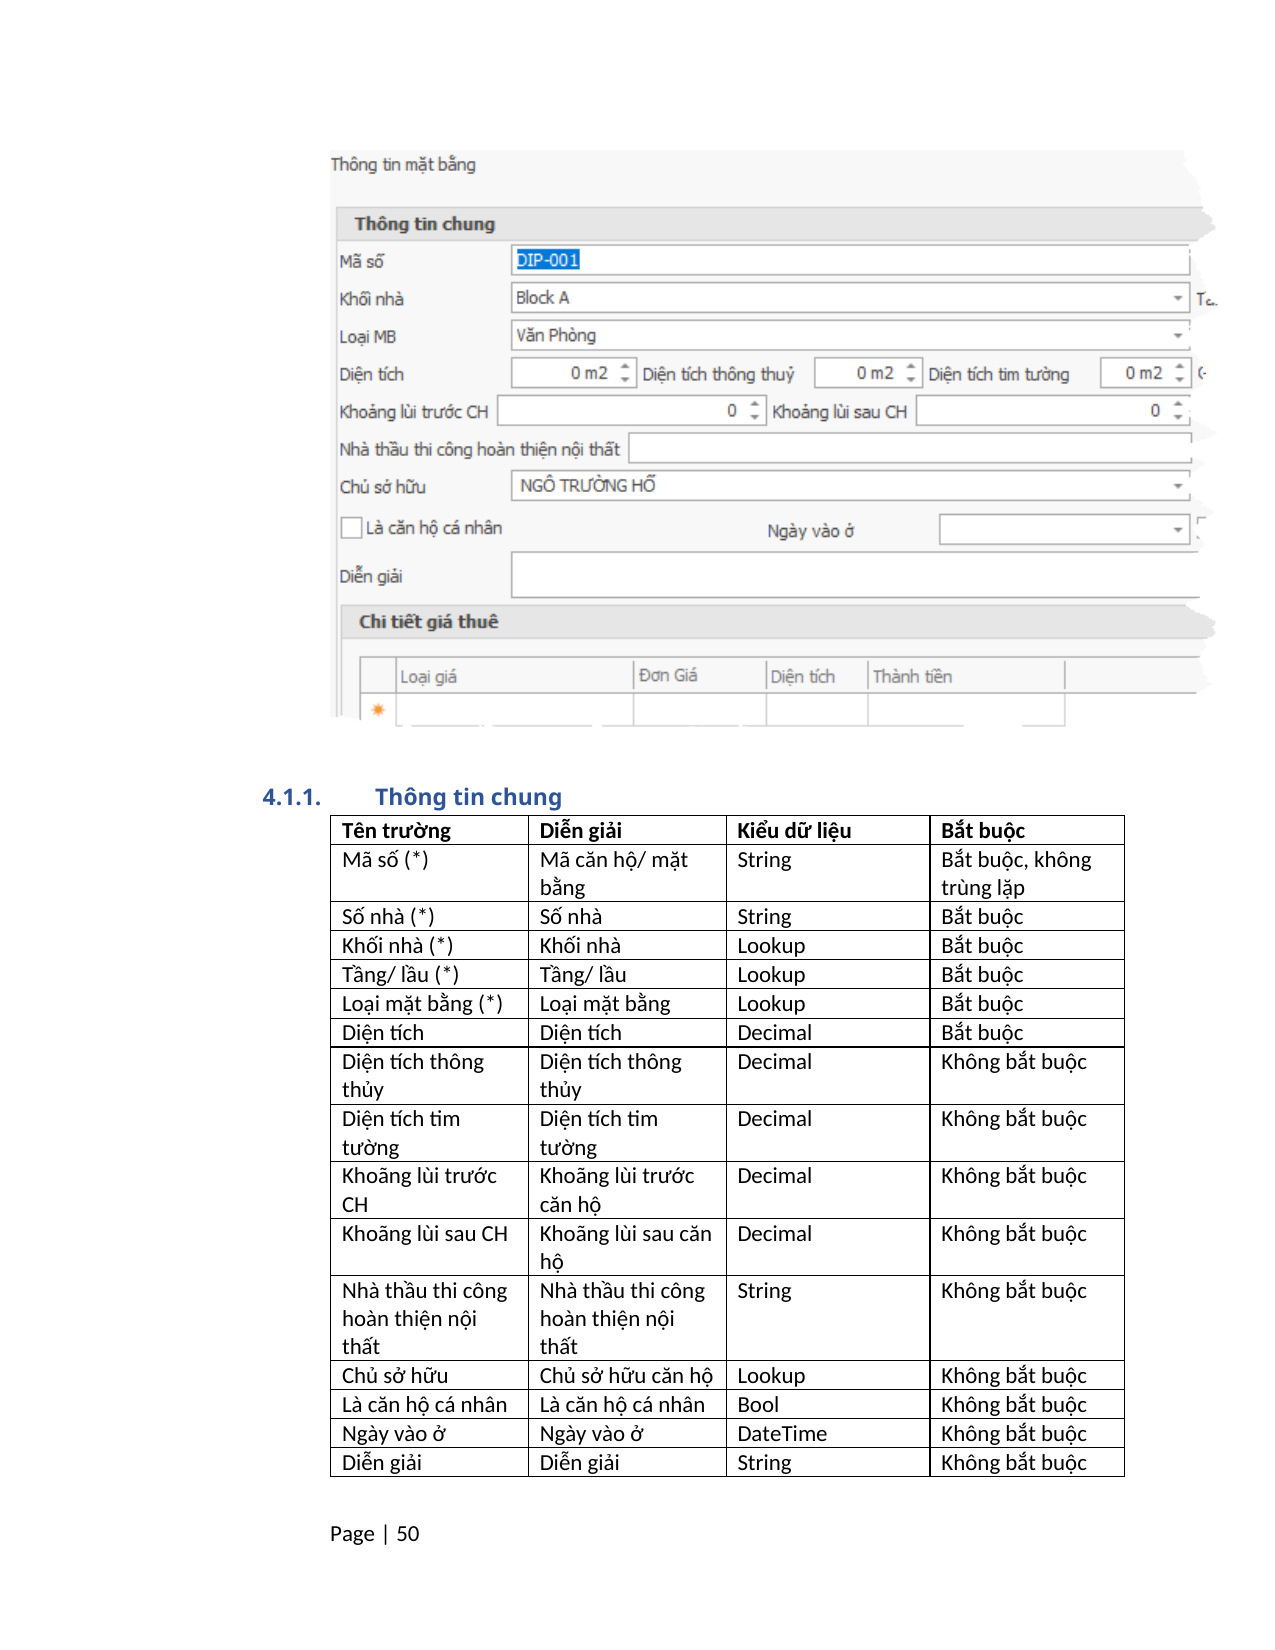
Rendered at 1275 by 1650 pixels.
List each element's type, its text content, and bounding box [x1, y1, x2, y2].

table_cell Decimal [727, 1048, 929, 1103]
table_cell Không bắt buộc [931, 1048, 1124, 1103]
table_cell Không bắt buộc [931, 1105, 1124, 1161]
table_cell Nhà thầu thi công hoàn thiện nội thất [331, 1276, 528, 1360]
table_cell Diện tích [529, 1019, 726, 1046]
table_cell Không bắt buộc [931, 1390, 1124, 1418]
table_cell Lookup [727, 1361, 929, 1389]
table_cell String [727, 845, 929, 901]
table_cell Không bắt buộc [931, 1448, 1124, 1476]
table_cell Tầng/ lầu (*) [331, 960, 528, 988]
table_cell Bắt buộc [931, 960, 1124, 988]
table_cell Là căn hộ cá nhân [529, 1390, 726, 1418]
table_cell Khoãng lùi trước căn hộ [529, 1162, 726, 1218]
table_cell Khối nhà [529, 931, 726, 959]
table_cell Tầng/ lầu [529, 960, 726, 988]
table_header Kiểu dữ liệu [727, 816, 929, 844]
table_cell Bool [727, 1390, 929, 1418]
table_cell Diện tích thông thủy [529, 1048, 726, 1103]
table_cell Khoãng lùi sau căn hộ [529, 1219, 726, 1275]
table_cell Bắt buộc [931, 931, 1124, 959]
table_cell Bắt buộc [931, 1019, 1124, 1046]
table_cell Khoãng lùi sau CH [331, 1219, 528, 1275]
table_cell Loại mặt bằng [529, 989, 726, 1017]
table_cell Không bắt buộc [931, 1419, 1124, 1447]
picture [330, 150, 1230, 763]
table_header Diễn giải [529, 816, 726, 844]
table_cell Nhà thầu thi công hoàn thiện nội thất [529, 1276, 726, 1360]
table_cell Diện tích thông thủy [331, 1048, 528, 1103]
table_cell Decimal [727, 1105, 929, 1161]
table_cell Lookup [727, 960, 929, 988]
table_cell Decimal [727, 1019, 929, 1046]
table_cell Không bắt buộc [931, 1162, 1124, 1218]
table_cell Diện tích tim tường [331, 1105, 528, 1161]
table_cell Bắt buộc [931, 989, 1124, 1017]
table_cell Là căn hộ cá nhân [331, 1390, 528, 1418]
table_cell Số nhà [529, 902, 726, 930]
table_cell Diễn giải [331, 1448, 528, 1476]
table_cell Chủ sở hữu căn hộ [529, 1361, 726, 1389]
table_cell String [727, 902, 929, 930]
table_cell Ngày vào ở [331, 1419, 528, 1447]
table_cell Khối nhà (*) [331, 931, 528, 959]
table_cell Diện tích tim tường [529, 1105, 726, 1161]
table_cell Không bắt buộc [931, 1219, 1124, 1275]
table_header Bắt buộc [931, 816, 1124, 844]
table_cell DateTime [727, 1419, 929, 1447]
table_cell Bắt buộc [931, 902, 1124, 930]
table_cell Số nhà (*) [331, 902, 528, 930]
table_cell Decimal [727, 1162, 929, 1218]
table_cell Không bắt buộc [931, 1276, 1124, 1360]
subtitle Thông tin chung [262, 781, 1125, 812]
table_cell Lookup [727, 989, 929, 1017]
table_cell Không bắt buộc [931, 1361, 1124, 1389]
table_cell Chủ sở hữu [331, 1361, 528, 1389]
table_cell String [727, 1276, 929, 1360]
table_cell String [727, 1448, 929, 1476]
table_cell Decimal [727, 1219, 929, 1275]
table_cell Mã căn hộ/ mặt bằng [529, 845, 726, 901]
table_cell Khoãng lùi trước CH [331, 1162, 528, 1218]
table_cell Mã số (*) [331, 845, 528, 901]
table_cell Loại mặt bằng (*) [331, 989, 528, 1017]
table_header Tên trường [331, 816, 528, 844]
table_cell Diện tích [331, 1019, 528, 1046]
table_cell Ngày vào ở [529, 1419, 726, 1447]
table_cell Bắt buộc, không trùng lặp [931, 845, 1124, 901]
table_cell Lookup [727, 931, 929, 959]
table_cell Diễn giải [529, 1448, 726, 1476]
